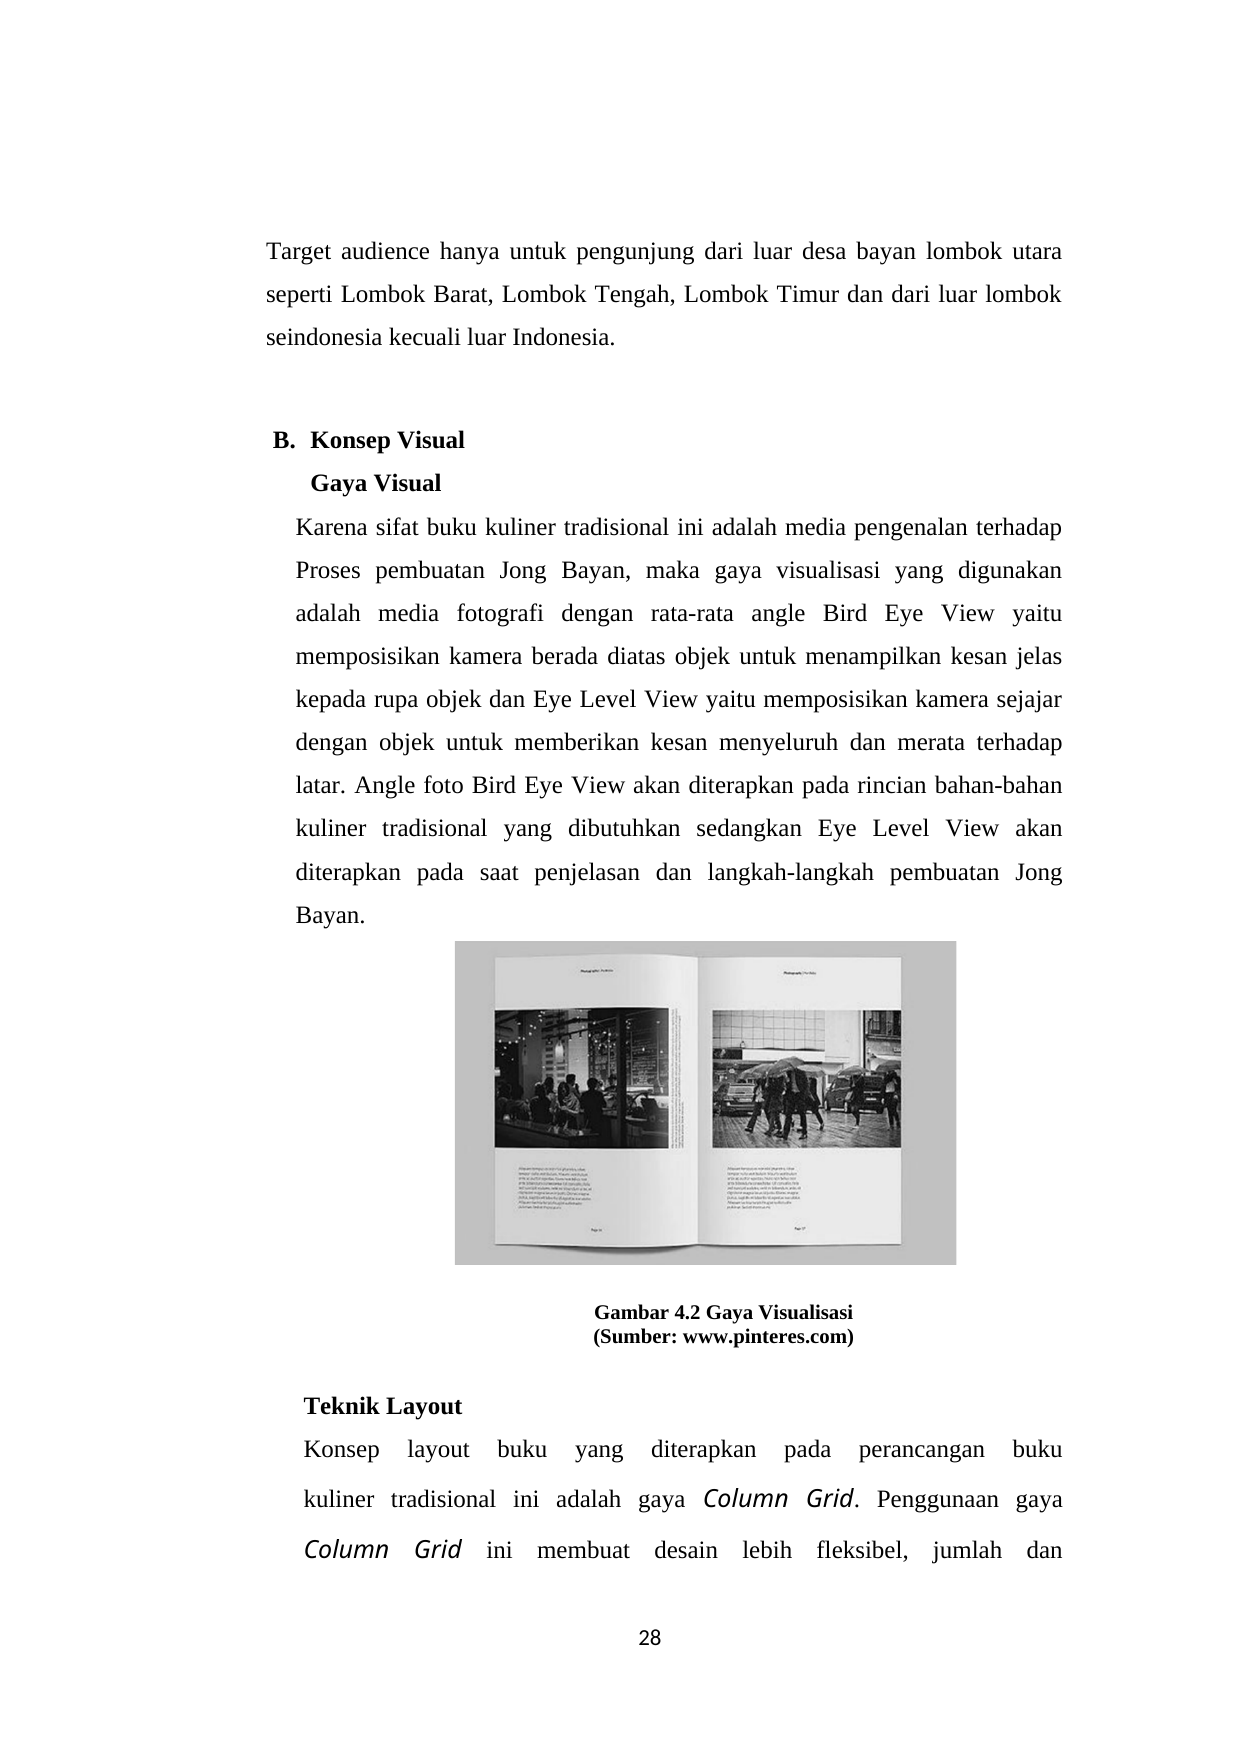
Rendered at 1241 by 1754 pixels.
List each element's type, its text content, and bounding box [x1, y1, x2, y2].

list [303, 1434, 1063, 1565]
list Gaya Visual [310, 468, 1063, 497]
picture [454, 941, 957, 1265]
list Konsep Visual [273, 425, 1063, 454]
list Karena sifat buku kuliner tradisional ini adalah media pengenalan terhadap Proses pembuatan Jong Bayan, maka gaya visualisasi yang digunakan adalah media fotografi dengan rata-rata angle Bird Eye View yaitu memposisikan kamera berada diatas objek untuk menampilkan kesan jelas kepada rupa objek dan Eye Level View yaitu memposisikan kamera sejajar dengan objek untuk memberikan kesan menyeluruh dan merata terhadap latar. Angle foto Bird Eye View akan diterapkan pada rincian bahan-bahan kuliner tradisional yang dibutuhkan sedangkan Eye Level View akan diterapkan pada saat penjelasan dan langkah-langkah pembuatan Jong Bayan. [295, 512, 1063, 928]
text (Sumber: www.pinteres.com) [384, 1324, 1063, 1348]
text Target audience hanya untuk pengunjung dari luar desa bayan lombok utara seperti Lombok Barat, Lombok Tengah, Lombok Timur dan dari luar lombok seindonesia kecuali luar Indonesia. [266, 236, 1063, 351]
list Teknik Layout [303, 1391, 1063, 1420]
